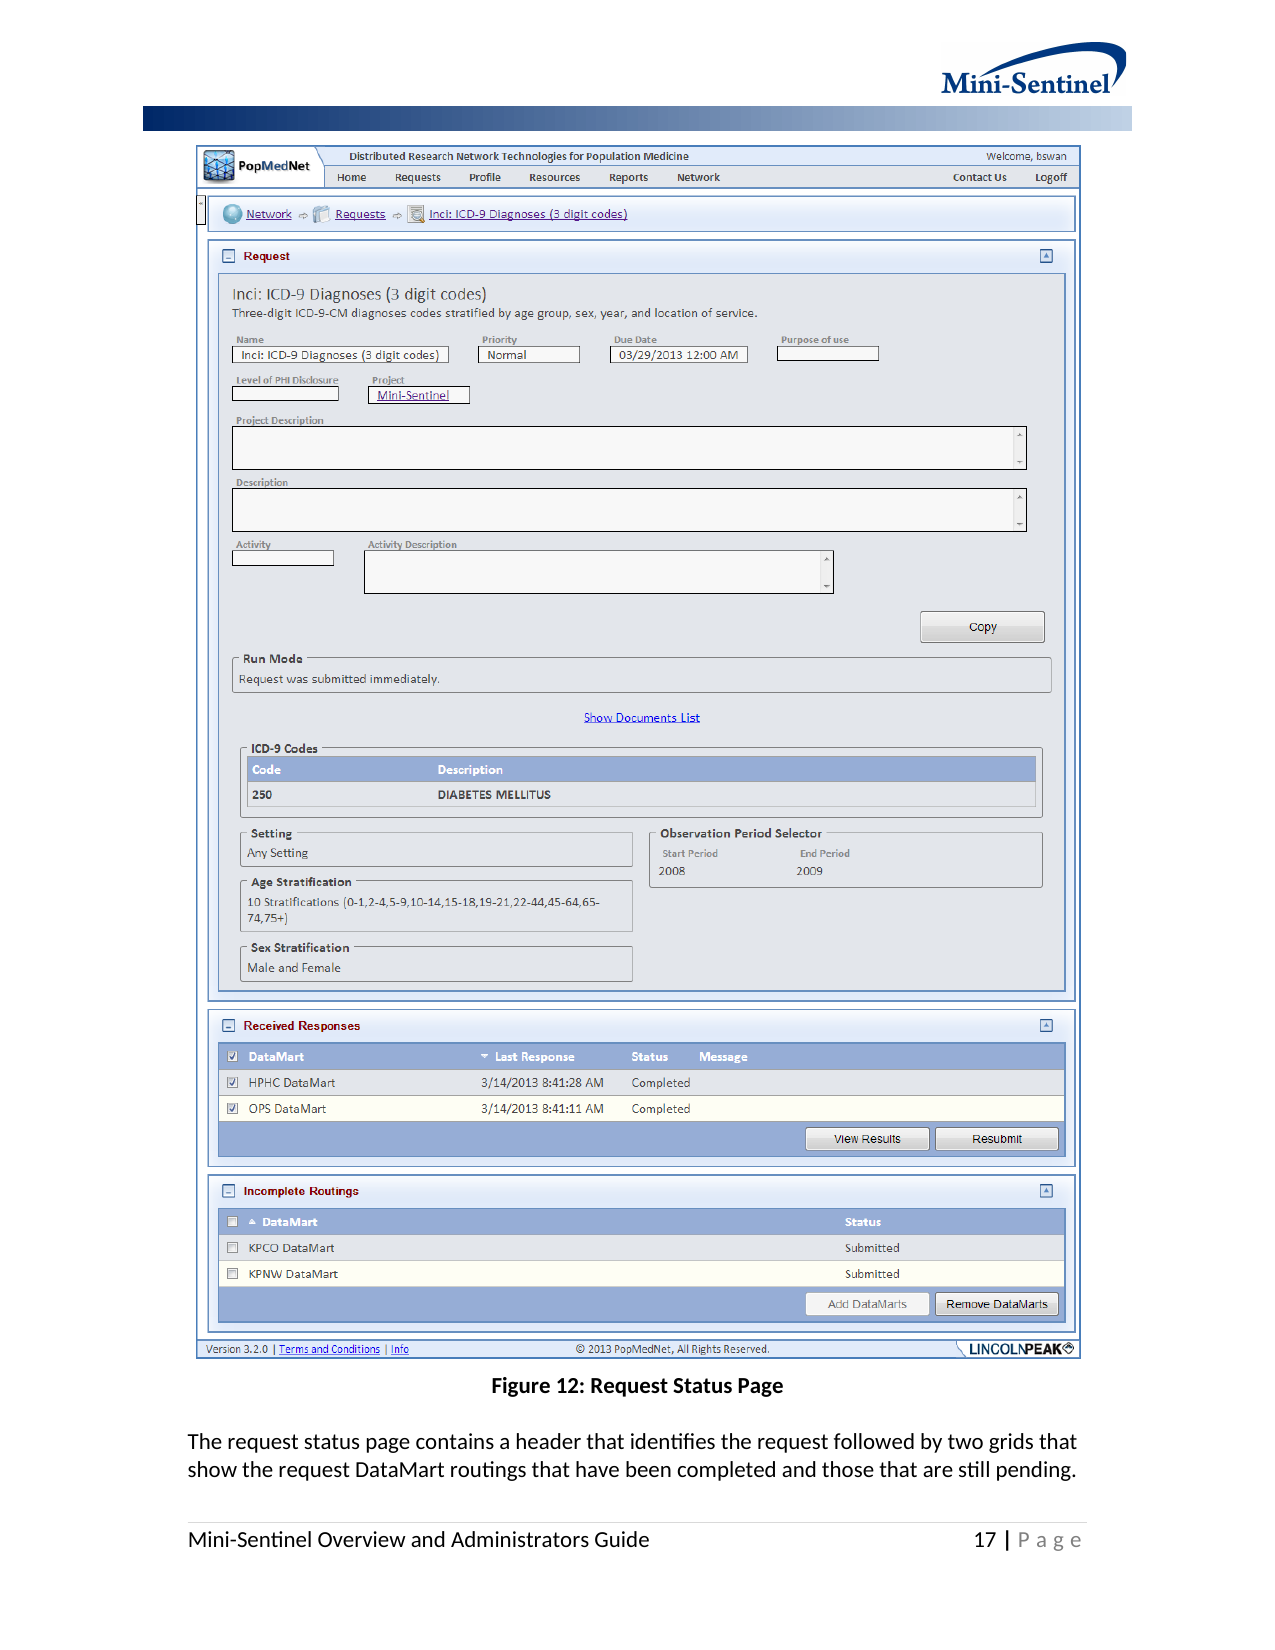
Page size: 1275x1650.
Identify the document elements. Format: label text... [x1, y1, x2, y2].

picture [187, 138, 1088, 1365]
picture [941, 42, 1127, 96]
text The request status page contains a header that identifies the request followed by two grids that show the request DataMart routings that have been completed and those that are still pending. [187, 1427, 1087, 1483]
